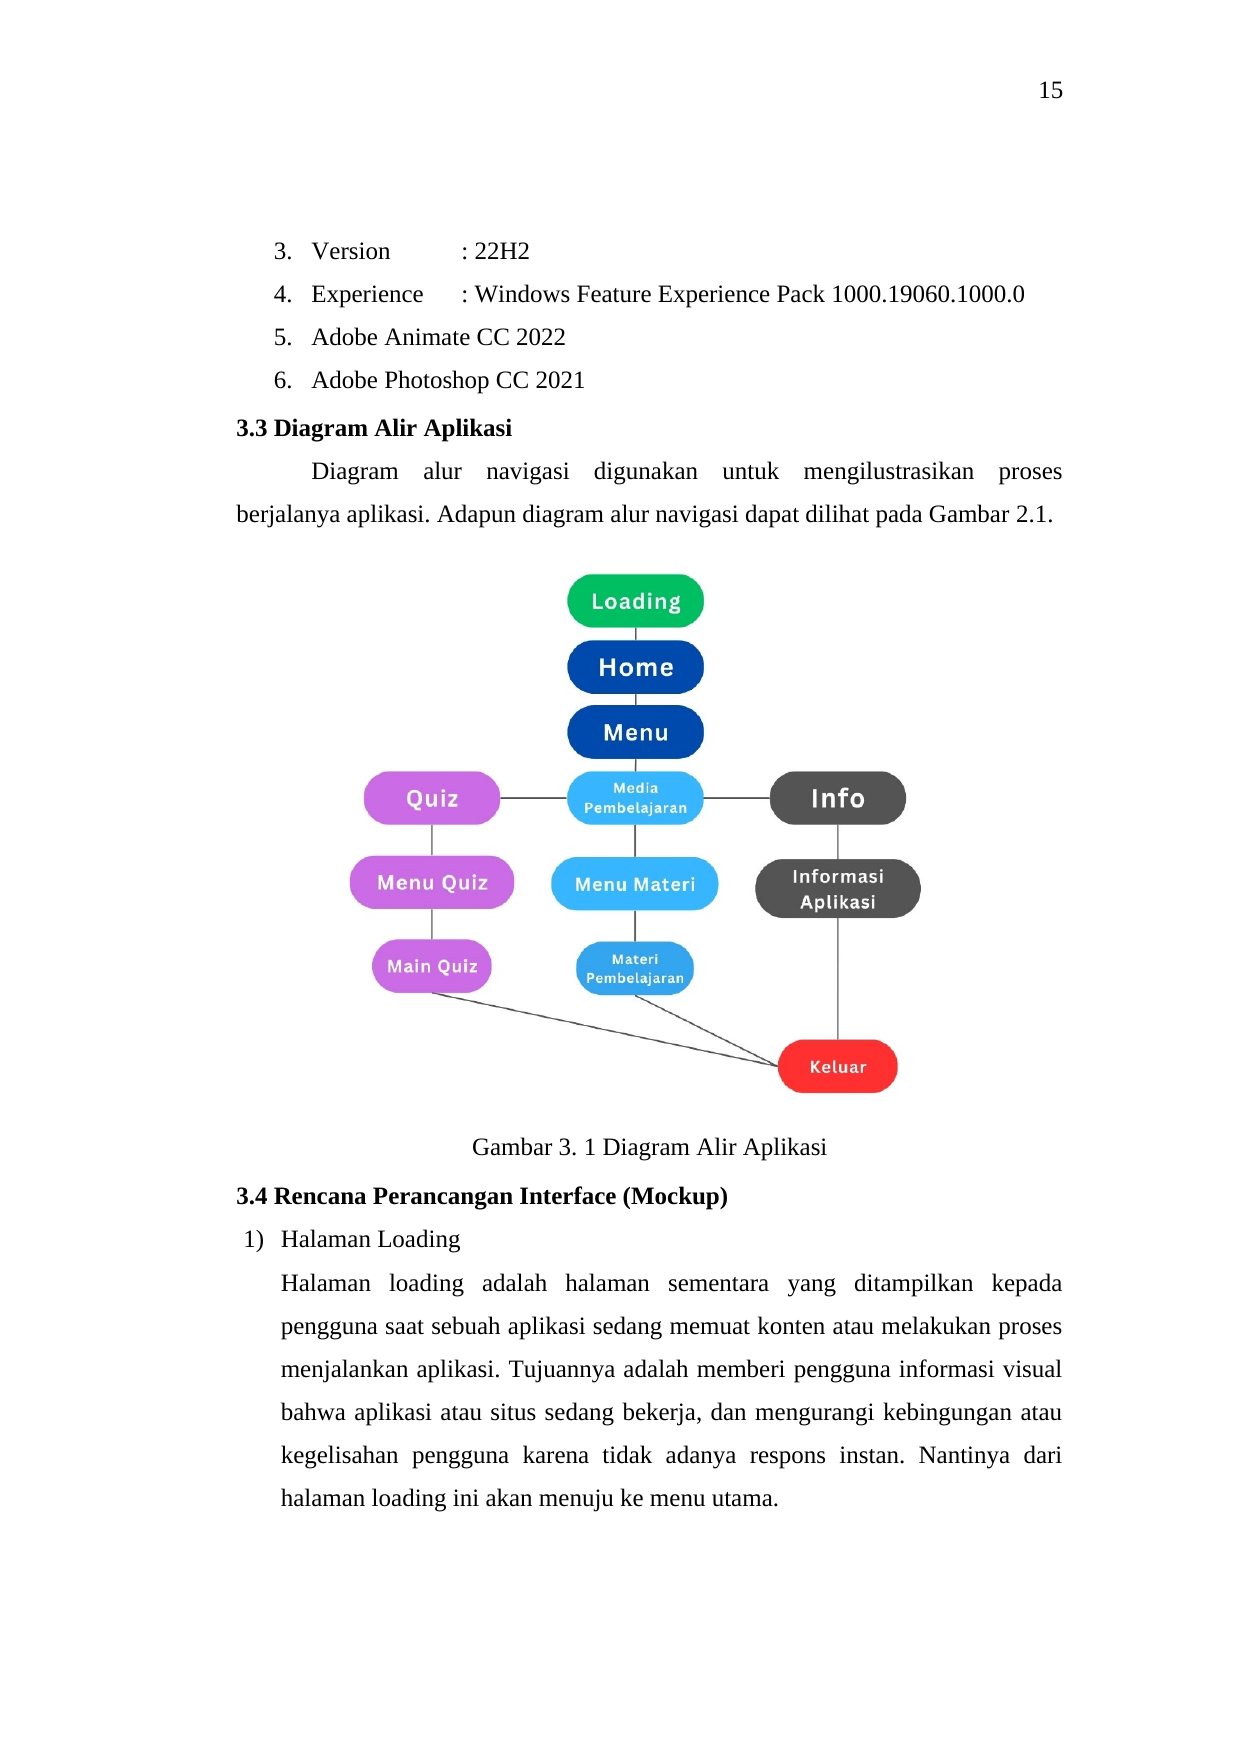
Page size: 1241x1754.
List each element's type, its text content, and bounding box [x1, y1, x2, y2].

list Adobe Photoshop CC 2021 [274, 366, 1063, 394]
list Halaman loading adalah halaman sementara yang ditampilkan kepada pengguna saat sebuah aplikasi sedang memuat konten atau melakukan proses menjalankan aplikasi. Tujuannya adalah memberi pengguna informasi visual bahwa aplikasi atau situs sedang bekerja, dan mengurangi kebingungan atau kegelisahan pengguna karena tidak adanya respons instan. Nantinya dari halaman loading ini akan menuju ke menu utama. [281, 1268, 1063, 1512]
subtitle Rencana Perancangan Interface (Mockup) [236, 1181, 1063, 1210]
text Gambar 3. 1 Diagram Alir Aplikasi [236, 1132, 1063, 1161]
text Diagram alur navigasi digunakan untuk mengilustrasikan proses berjalanya aplikasi. Adapun diagram alur navigasi dapat dilihat pada Gambar 2.1. [236, 456, 1063, 528]
list Halaman Loading [243, 1224, 1063, 1253]
list Adobe Animate CC 2022 [274, 322, 1063, 351]
list Experience : Windows Feature Experience Pack 1000.19060.1000.0 [274, 279, 1063, 308]
list Version : 22H2 [274, 236, 1063, 265]
picture [323, 571, 977, 1103]
subtitle Diagram Alir Aplikasi [236, 413, 1063, 442]
